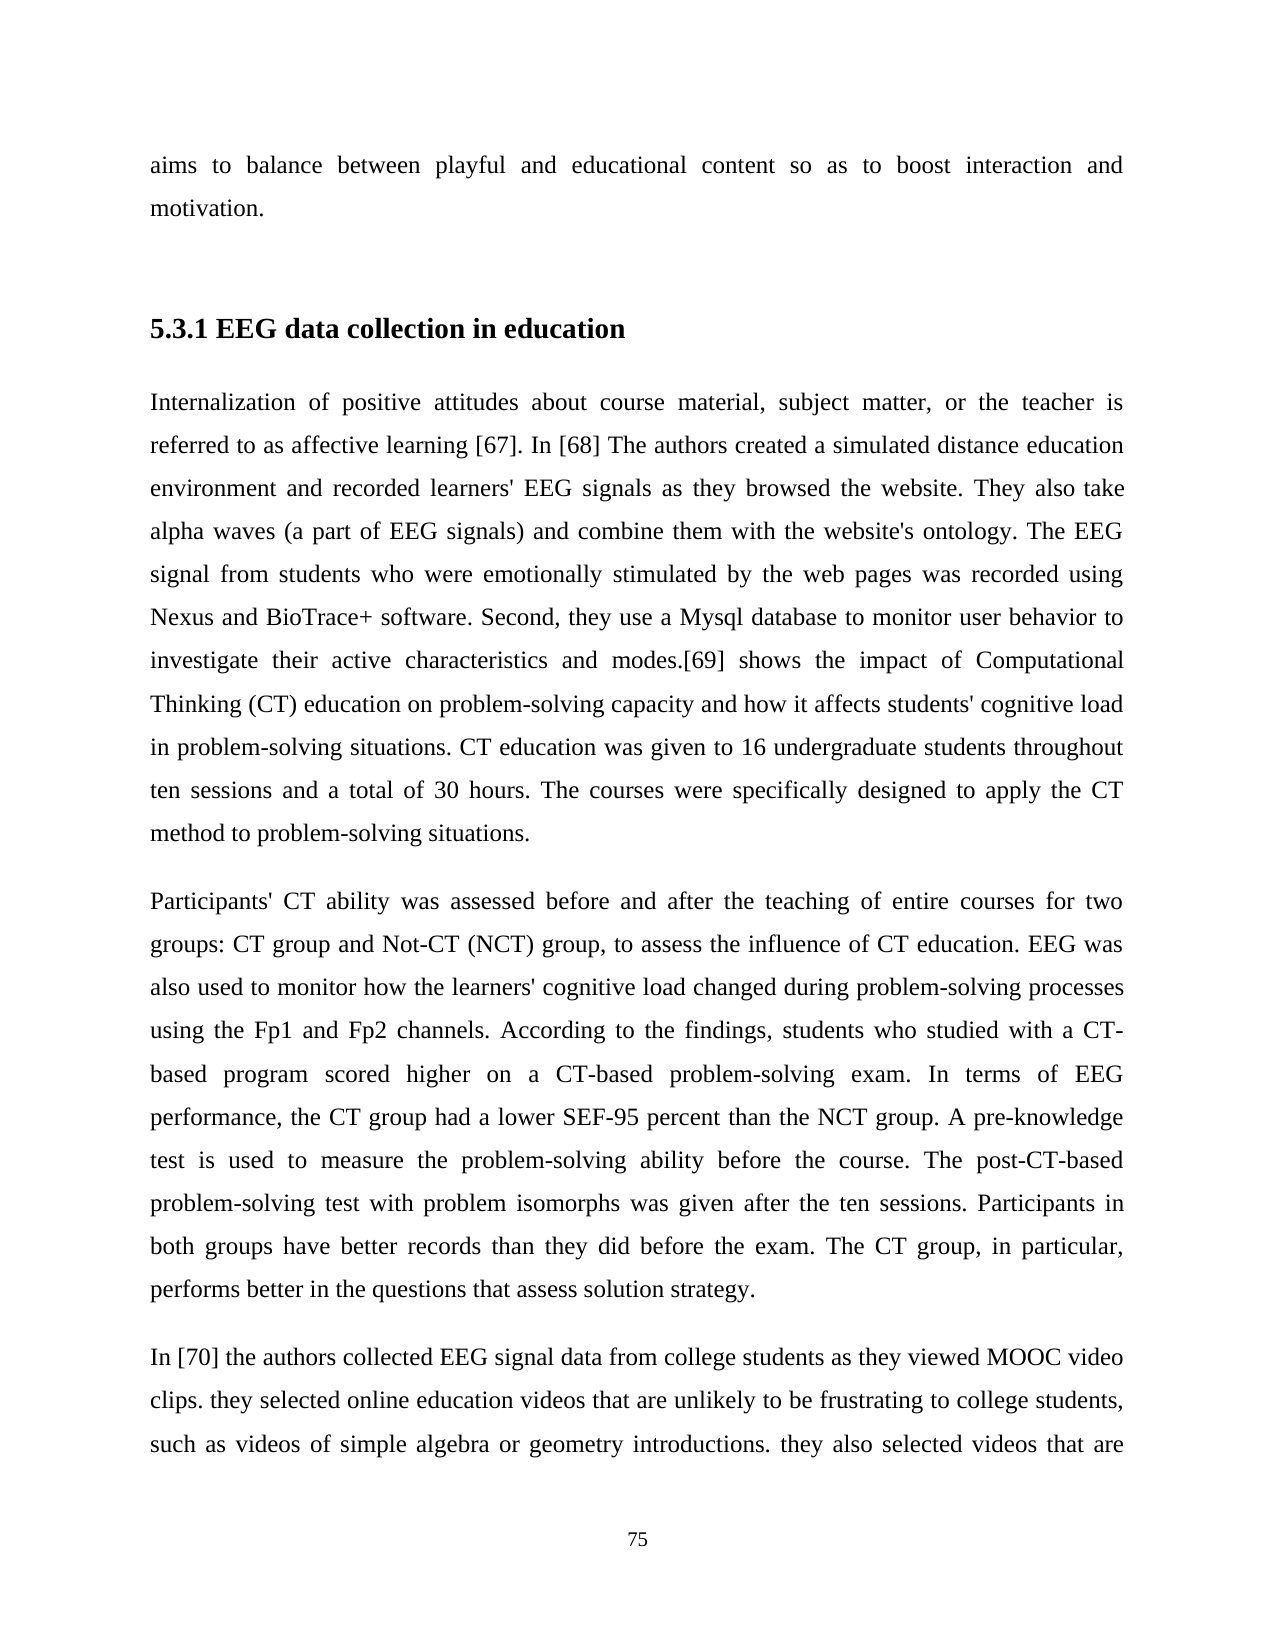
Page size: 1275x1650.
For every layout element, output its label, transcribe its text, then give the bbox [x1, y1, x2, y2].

text Internalization of positive attitudes about course material, subject matter, or the teacher is referred to as affective learning [67]. In [68] The authors created a simulated distance education environment and recorded learners' EEG signals as they browsed the website. They also take alpha waves (a part of EEG signals) and combine them with the website's ontology. The EEG signal from students who were emotionally stimulated by the web pages was recorded using Nexus and BioTrace+ software. Second, they use a Mysql database to monitor user behavior to investigate their active characteristics and modes.[69] shows the impact of Computational Thinking (CT) education on problem-solving capacity and how it affects students' cognitive load in problem-solving situations. CT education was given to 16 undergraduate students throughout ten sessions and a total of 30 hours. The courses were specifically designed to apply the CT method to problem-solving situations. [150, 387, 1125, 847]
subtitle 5.3.1 EEG data collection in education [150, 312, 1050, 345]
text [150, 1342, 1125, 1457]
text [150, 150, 1125, 222]
text Participants' CT ability was assessed before and after the teaching of entire courses for two groups: CT group and Not-CT (NCT) group, to assess the influence of CT education. EEG was also used to monitor how the learners' cognitive load changed during problem-solving processes using the Fp1 and Fp2 channels. According to the findings, students who studied with a CT-based program scored higher on a CT-based problem-solving exam. In terms of EEG performance, the CT group had a lower SEF-95 percent than the NCT group. A pre-knowledge test is used to measure the problem-solving ability before the course. The post-CT-based problem-solving test with problem isomorphs was given after the ten sessions. Participants in both groups have better records than they did before the exam. The CT group, in particular, performs better in the questions that assess solution strategy. [150, 886, 1125, 1303]
